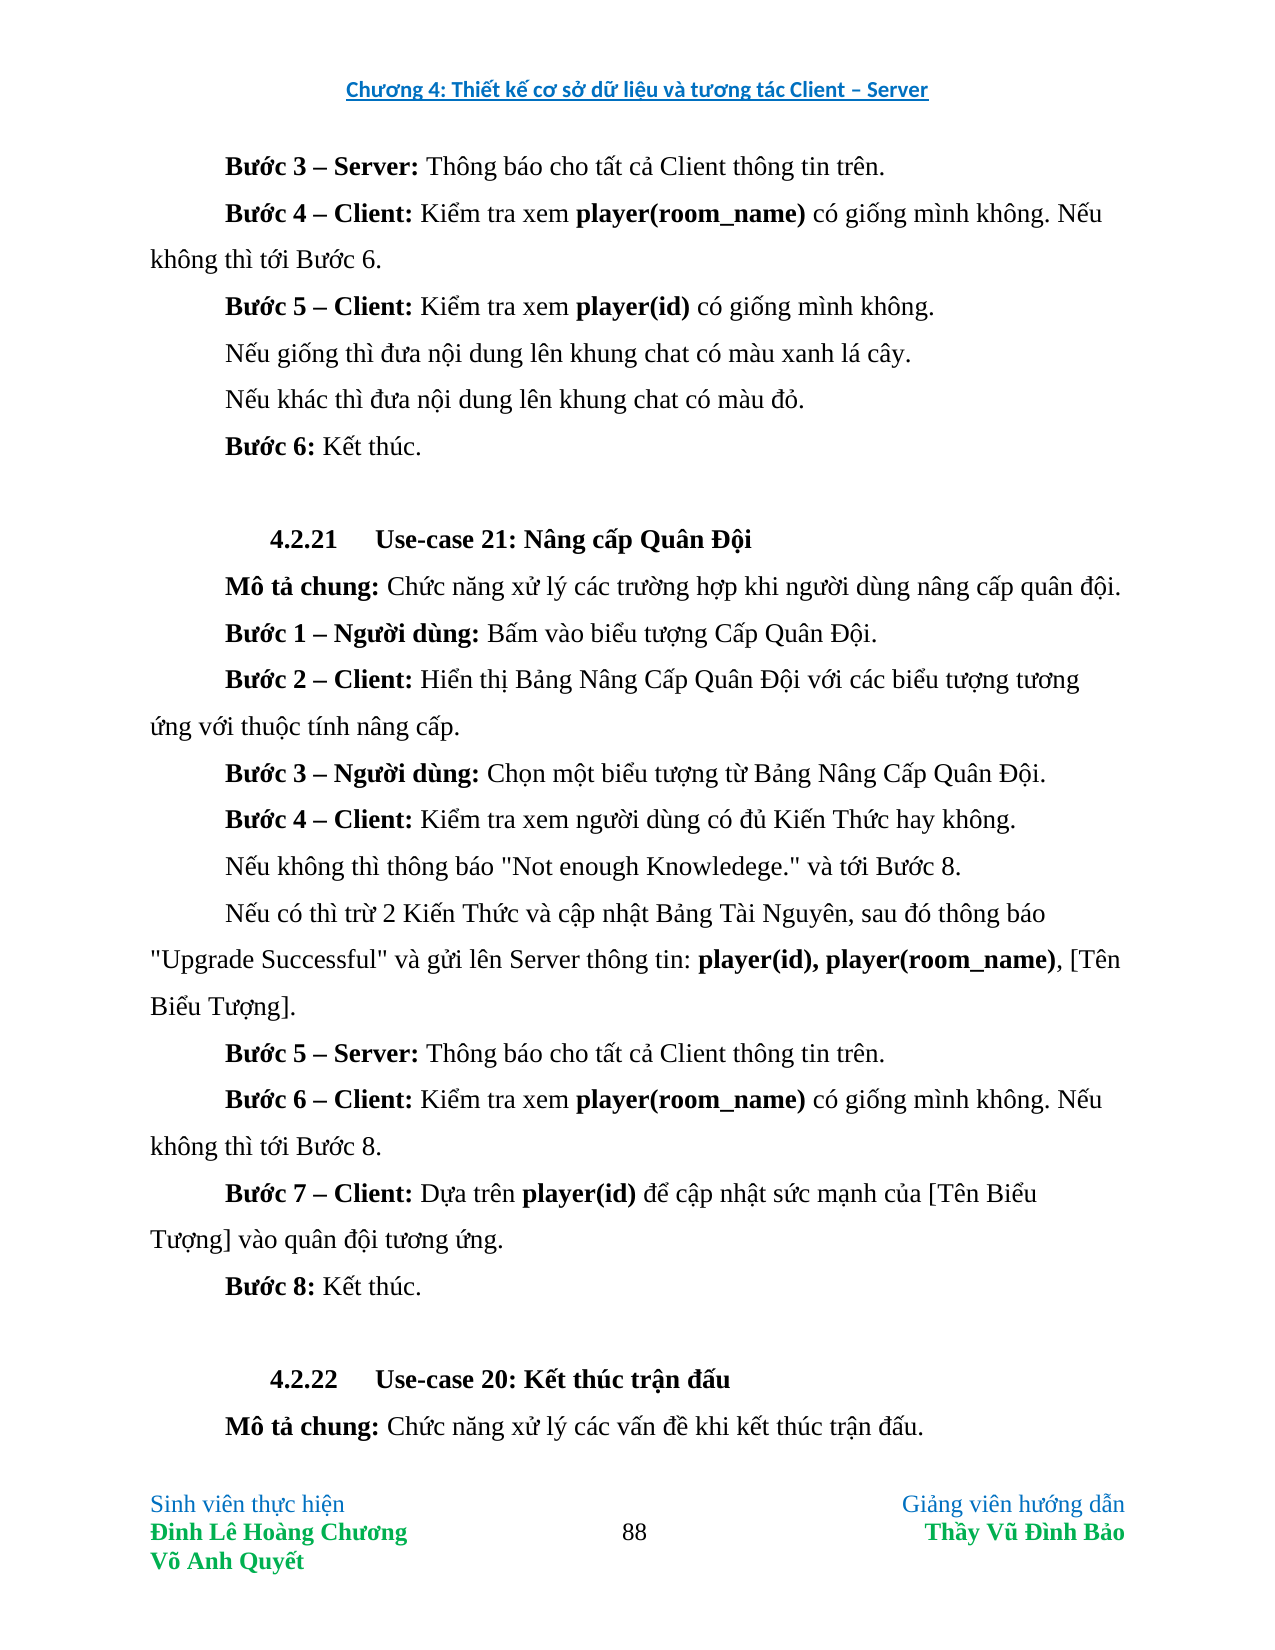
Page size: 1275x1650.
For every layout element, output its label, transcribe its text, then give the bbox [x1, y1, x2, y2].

text Bước 3 – Server: Thông báo cho tất cả Client thông tin trên. [150, 150, 1125, 181]
text Nếu khác thì đưa nội dung lên khung chat có màu đỏ. [150, 383, 1125, 414]
text Mô tả chung: Chức năng xử lý các vấn đề khi kết thúc trận đấu. [150, 1410, 1125, 1441]
subtitle Use-case 20: Kết thúc trận đấu [150, 1363, 1125, 1394]
text Bước 8: Kết thúc. [150, 1270, 1125, 1301]
text Nếu giống thì đưa nội dung lên khung chat có màu xanh lá cây. [150, 337, 1125, 368]
text Bước 7 – Client: Dựa trên player(id) để cập nhật sức mạnh của [Tên Biểu Tượng] vào quân đội tương ứng. [150, 1177, 1125, 1254]
text Bước 5 – Client: Kiểm tra xem player(id) có giống mình không. [150, 290, 1125, 321]
text Bước 4 – Client: Kiểm tra xem người dùng có đủ Kiến Thức hay không. [150, 803, 1125, 834]
text Bước 6 – Client: Kiểm tra xem player(room_name) có giống mình không. Nếu không thì tới Bước 8. [150, 1083, 1125, 1161]
text Bước 2 – Client: Hiển thị Bảng Nâng Cấp Quân Đội với các biểu tượng tương ứng với thuộc tính nâng cấp. [150, 663, 1125, 741]
text Bước 6: Kết thúc. [150, 430, 1125, 461]
text Bước 3 – Người dùng: Chọn một biểu tượng từ Bảng Nâng Cấp Quân Đội. [150, 757, 1125, 788]
subtitle Use-case 21: Nâng cấp Quân Đội [150, 523, 1125, 554]
text Bước 4 – Client: Kiểm tra xem player(room_name) có giống mình không. Nếu không thì tới Bước 6. [150, 197, 1125, 274]
text Nếu không thì thông báo "Not enough Knowledege." và tới Bước 8. [150, 850, 1125, 881]
text Bước 5 – Server: Thông báo cho tất cả Client thông tin trên. [150, 1037, 1125, 1068]
text Mô tả chung: Chức năng xử lý các trường hợp khi người dùng nâng cấp quân đội. [150, 570, 1125, 601]
text Nếu có thì trừ 2 Kiến Thức và cập nhật Bảng Tài Nguyên, sau đó thông báo "Upgrade Successful" và gửi lên Server thông tin: player(id), player(room_name), [Tên Biểu Tượng]. [150, 897, 1125, 1021]
text Bước 1 – Người dùng: Bấm vào biểu tượng Cấp Quân Đội. [150, 617, 1125, 648]
